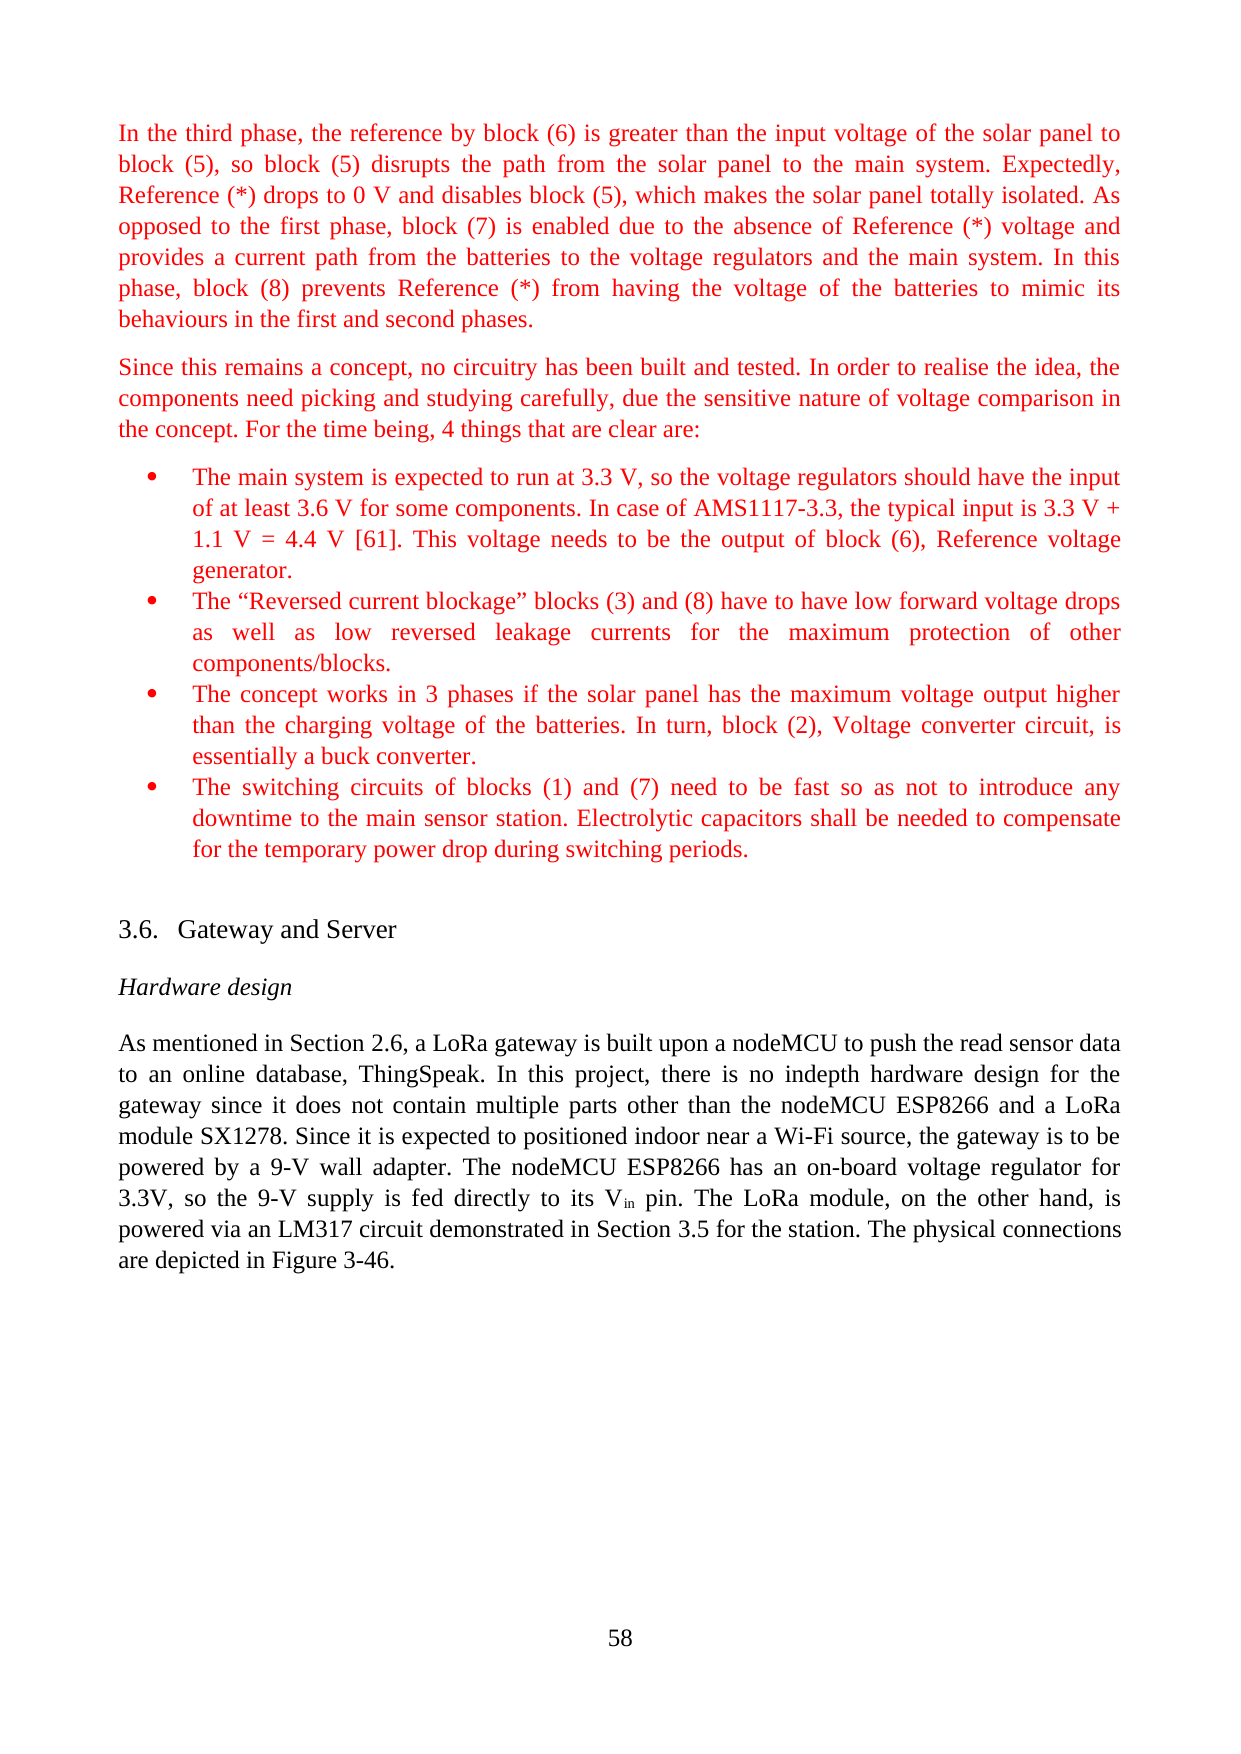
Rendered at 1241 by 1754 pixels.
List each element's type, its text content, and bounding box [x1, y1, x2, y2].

text In the third phase, the reference by block (6) is greater than the input voltage of the solar panel to block (5), so block (5) disrupts the path from the solar panel to the main system. Expectedly, Reference (*) drops to 0 V and disables block (5), which makes the solar panel totally isolated. As opposed to the first phase, block (7) is enabled due to the absence of Reference (*) voltage and provides a current path from the batteries to the voltage regulators and the main system. In this phase, block (8) prevents Reference (*) from having the voltage of the batteries to mimic its behaviours in the first and second phases. [118, 118, 1122, 333]
list The “Reversed current blockage” blocks (3) and (8) have to have low forward voltage drops as well as low reversed leakage currents for the maximum protection of other components/blocks. [148, 586, 1122, 677]
list The switching circuits of blocks (1) and (7) need to be fast so as not to introduce any downtime to the main sensor station. Electrolytic capacitors shall be needed to compensate for the temporary power drop during switching periods. [148, 772, 1122, 863]
text Since this remains a concept, no circuitry has been built and tested. In order to realise the idea, the components need picking and studying carefully, due the sensitive nature of voltage comparison in the concept. For the time being, 4 things that are clear are: [118, 352, 1122, 443]
subtitle Hardware design [118, 972, 1122, 1000]
subtitle Gateway and Server [118, 913, 1122, 944]
list The main system is expected to run at 3.3 V, so the voltage regulators should have the input of at least 3.6 V for some components. In case of AMS1117-3.3, the typical input is 3.3 V + 1.1 V = 4.4 V [61]. This voltage needs to be the output of block (6), Reference voltage generator. [148, 462, 1122, 584]
list The concept works in 3 phases if the solar panel has the maximum voltage output higher than the charging voltage of the batteries. In turn, block (2), Voltage converter circuit, is essentially a buck converter. [148, 679, 1122, 770]
